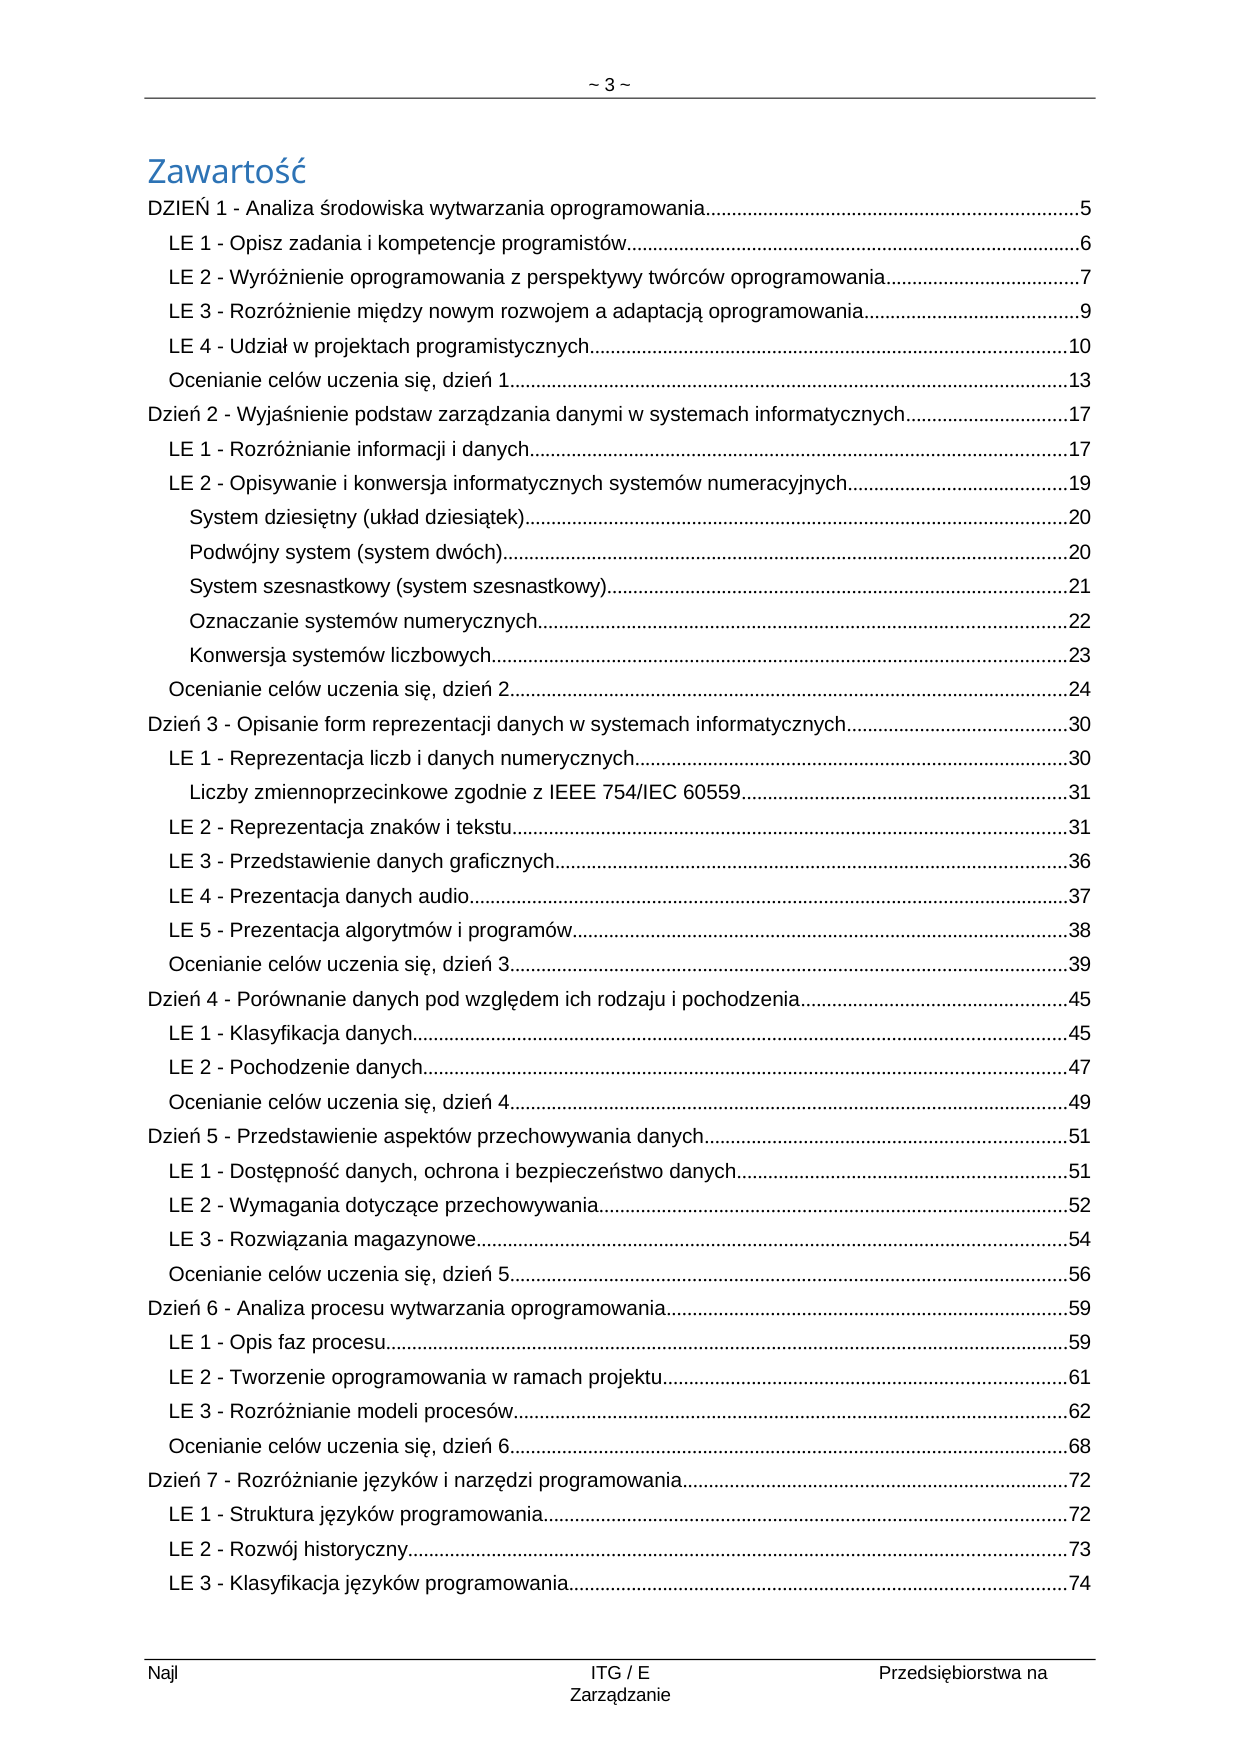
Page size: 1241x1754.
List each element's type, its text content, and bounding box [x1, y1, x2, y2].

text Zawartość [147, 147, 1138, 193]
